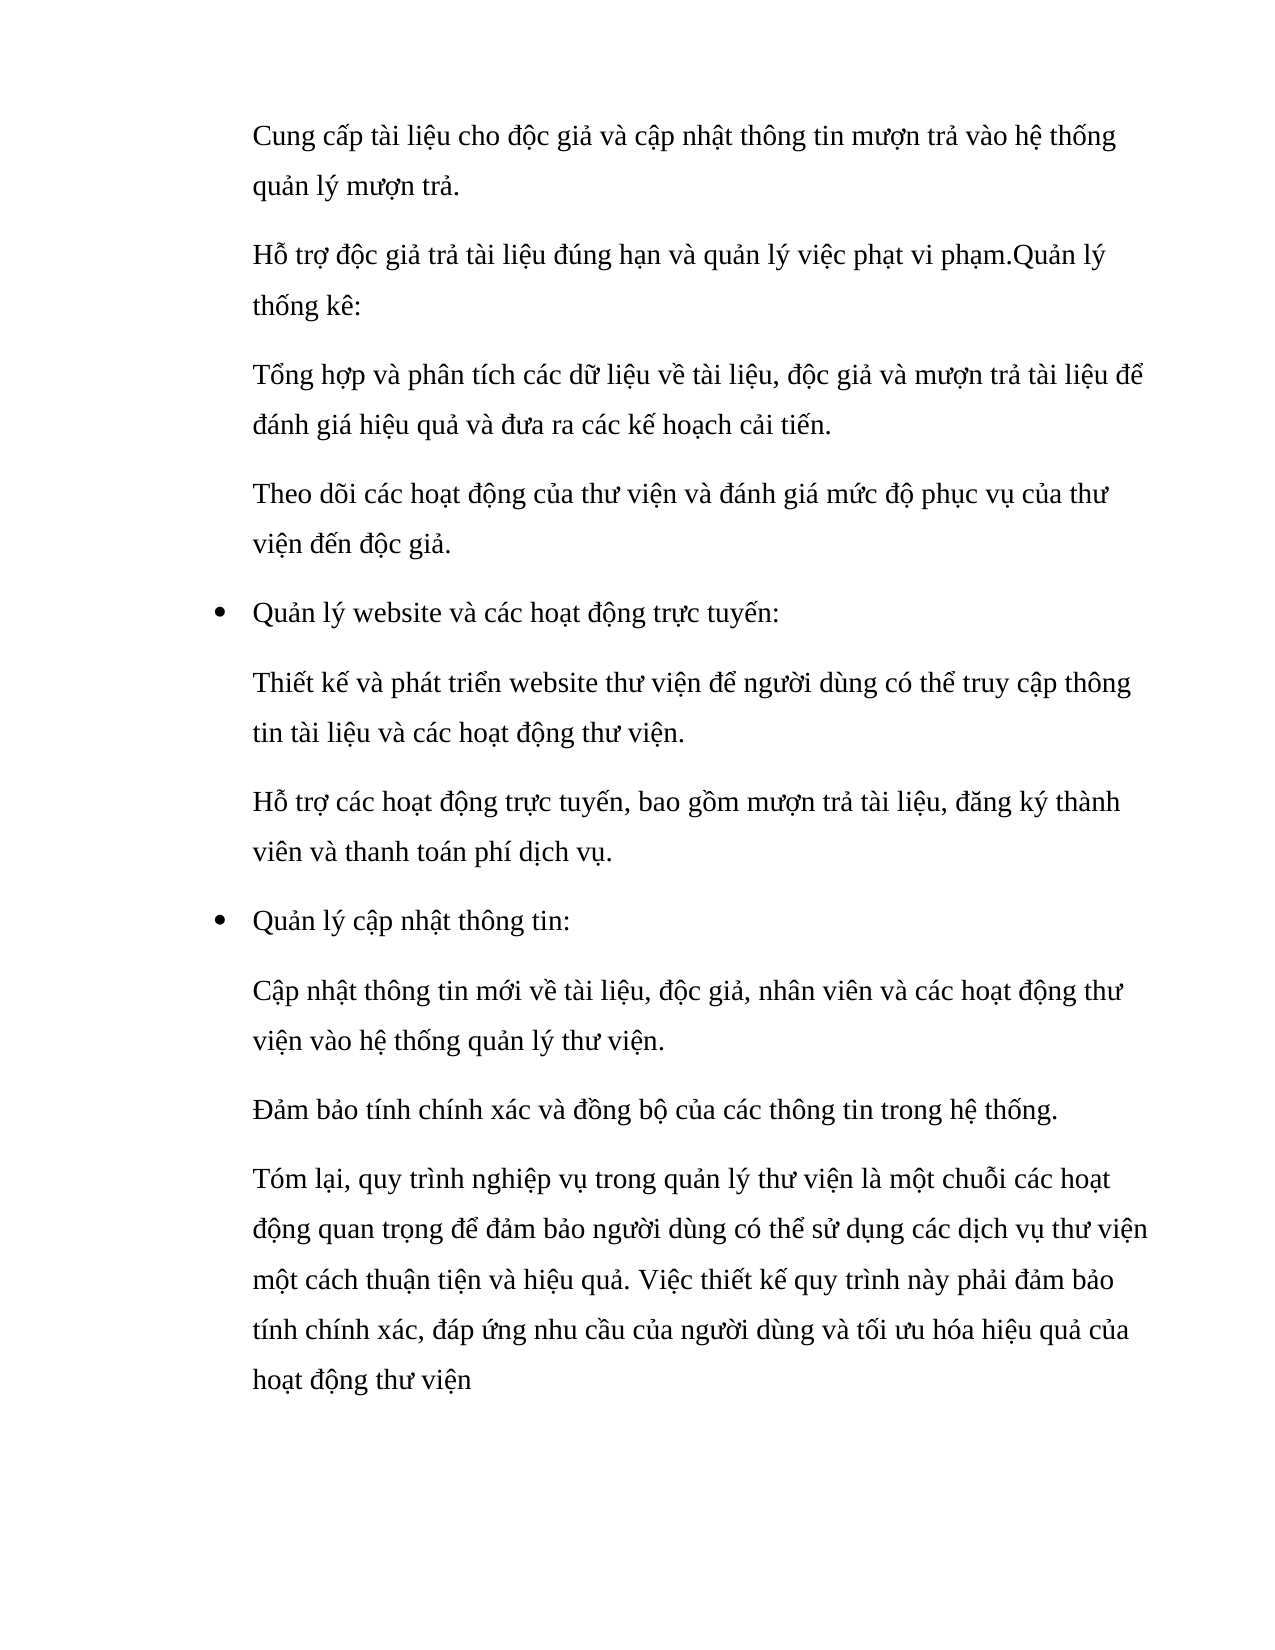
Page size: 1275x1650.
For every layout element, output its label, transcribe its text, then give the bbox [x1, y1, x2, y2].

text Theo dõi các hoạt động của thư viện và đánh giá mức độ phục vụ của thư viện đến độc giả. [252, 476, 1157, 560]
text Hỗ trợ các hoạt động trực tuyến, bao gồm mượn trả tài liệu, đăng ký thành viên và thanh toán phí dịch vụ. [252, 784, 1157, 868]
list Quản lý cập nhật thông tin: [215, 903, 1157, 937]
text Tóm lại, quy trình nghiệp vụ trong quản lý thư viện là một chuỗi các hoạt động quan trọng để đảm bảo người dùng có thể sử dụng các dịch vụ thư viện một cách thuận tiện và hiệu quả. Việc thiết kế quy trình này phải đảm bảo tính chính xác, đáp ứng nhu cầu của người dùng và tối ưu hóa hiệu quả của hoạt động thư viện [252, 1161, 1157, 1396]
text Cung cấp tài liệu cho độc giả và cập nhật thông tin mượn trả vào hệ thống quản lý mượn trả. [252, 118, 1157, 202]
text Cập nhật thông tin mới về tài liệu, độc giả, nhân viên và các hoạt động thư viện vào hệ thống quản lý thư viện. [252, 973, 1157, 1057]
list Quản lý website và các hoạt động trực tuyến: [215, 596, 1157, 629]
text Tổng hợp và phân tích các dữ liệu về tài liệu, độc giả và mượn trả tài liệu để đánh giá hiệu quả và đưa ra các kế hoạch cải tiến. [252, 357, 1157, 441]
text Hỗ trợ độc giả trả tài liệu đúng hạn và quản lý việc phạt vi phạm.Quản lý thống kê: [252, 237, 1157, 321]
text Thiết kế và phát triển website thư viện để người dùng có thể truy cập thông tin tài liệu và các hoạt động thư viện. [252, 665, 1157, 749]
text Đảm bảo tính chính xác và đồng bộ của các thông tin trong hệ thống. [252, 1092, 1157, 1126]
